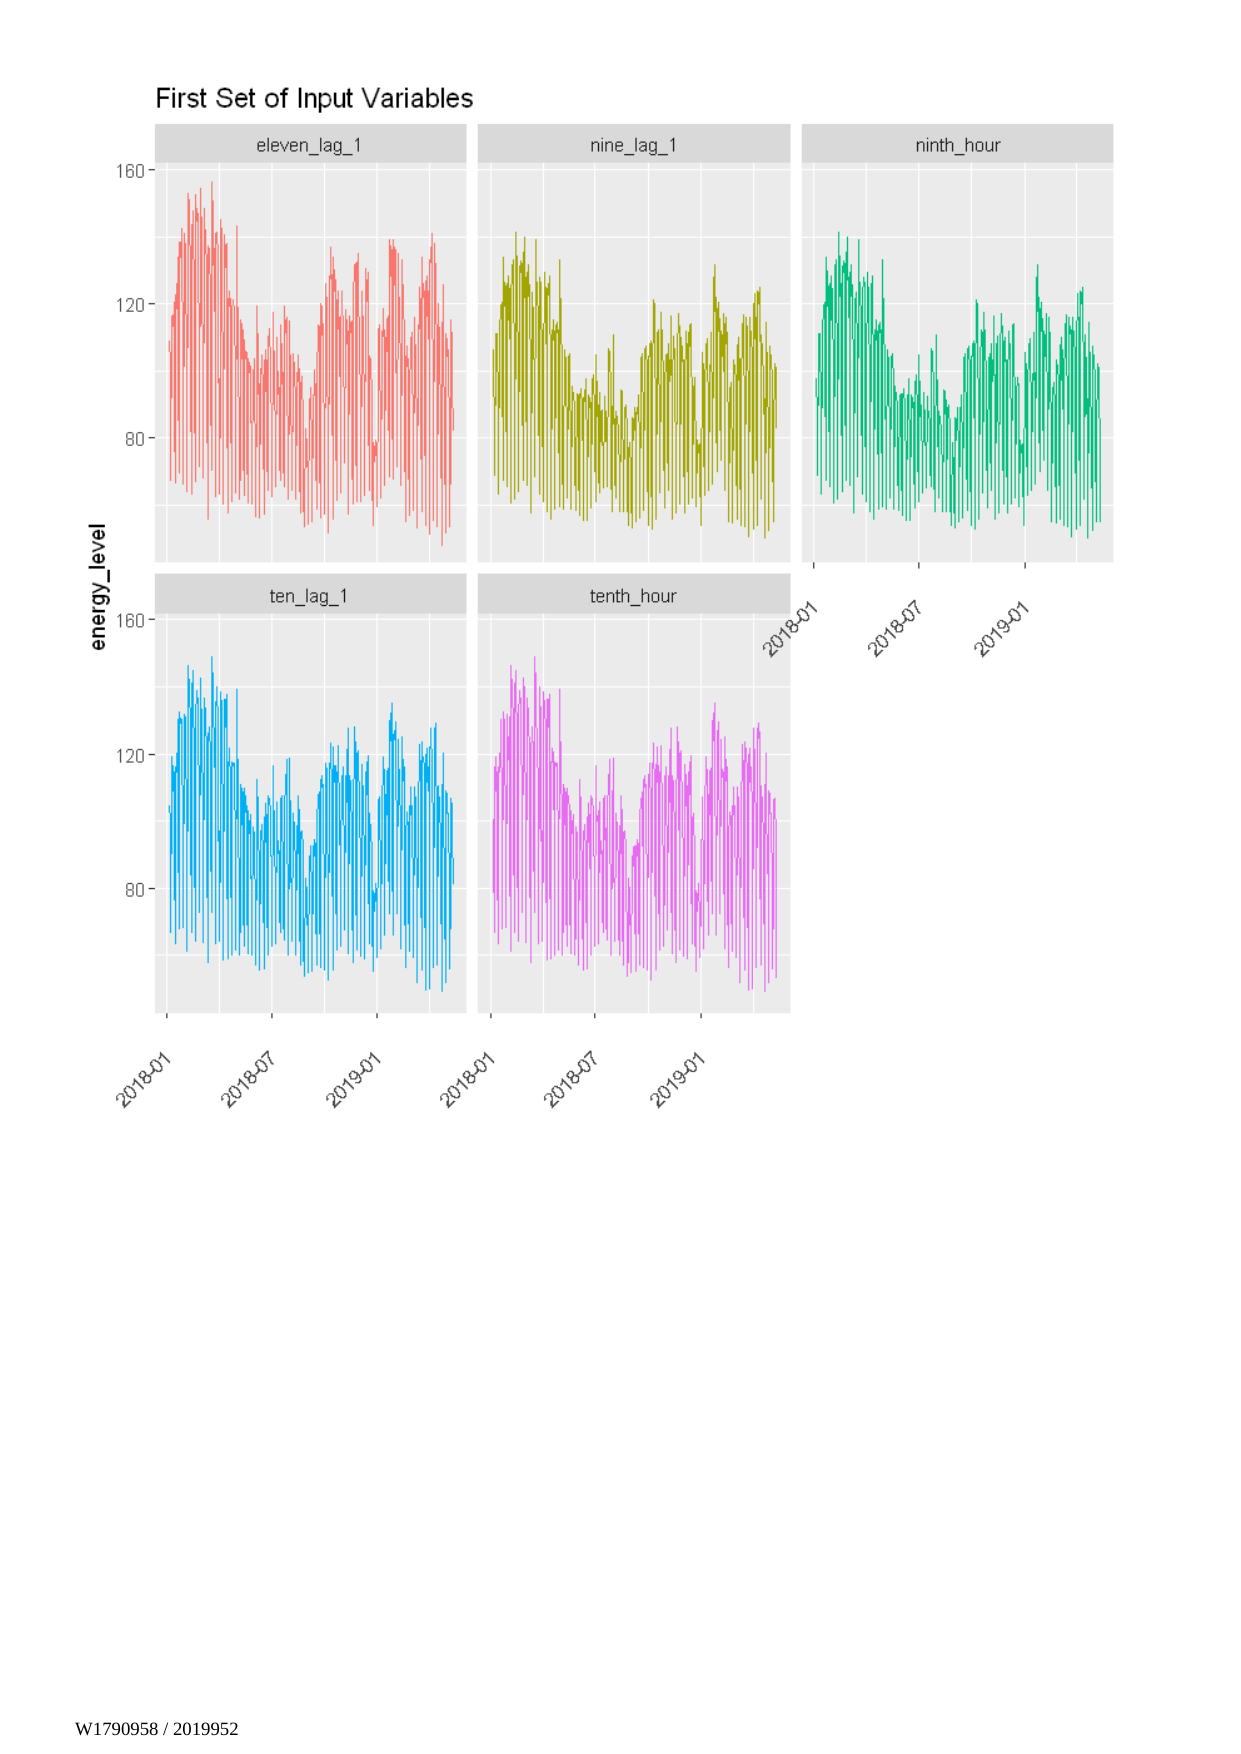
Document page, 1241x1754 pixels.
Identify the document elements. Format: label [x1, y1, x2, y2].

picture [75, 75, 1125, 1126]
